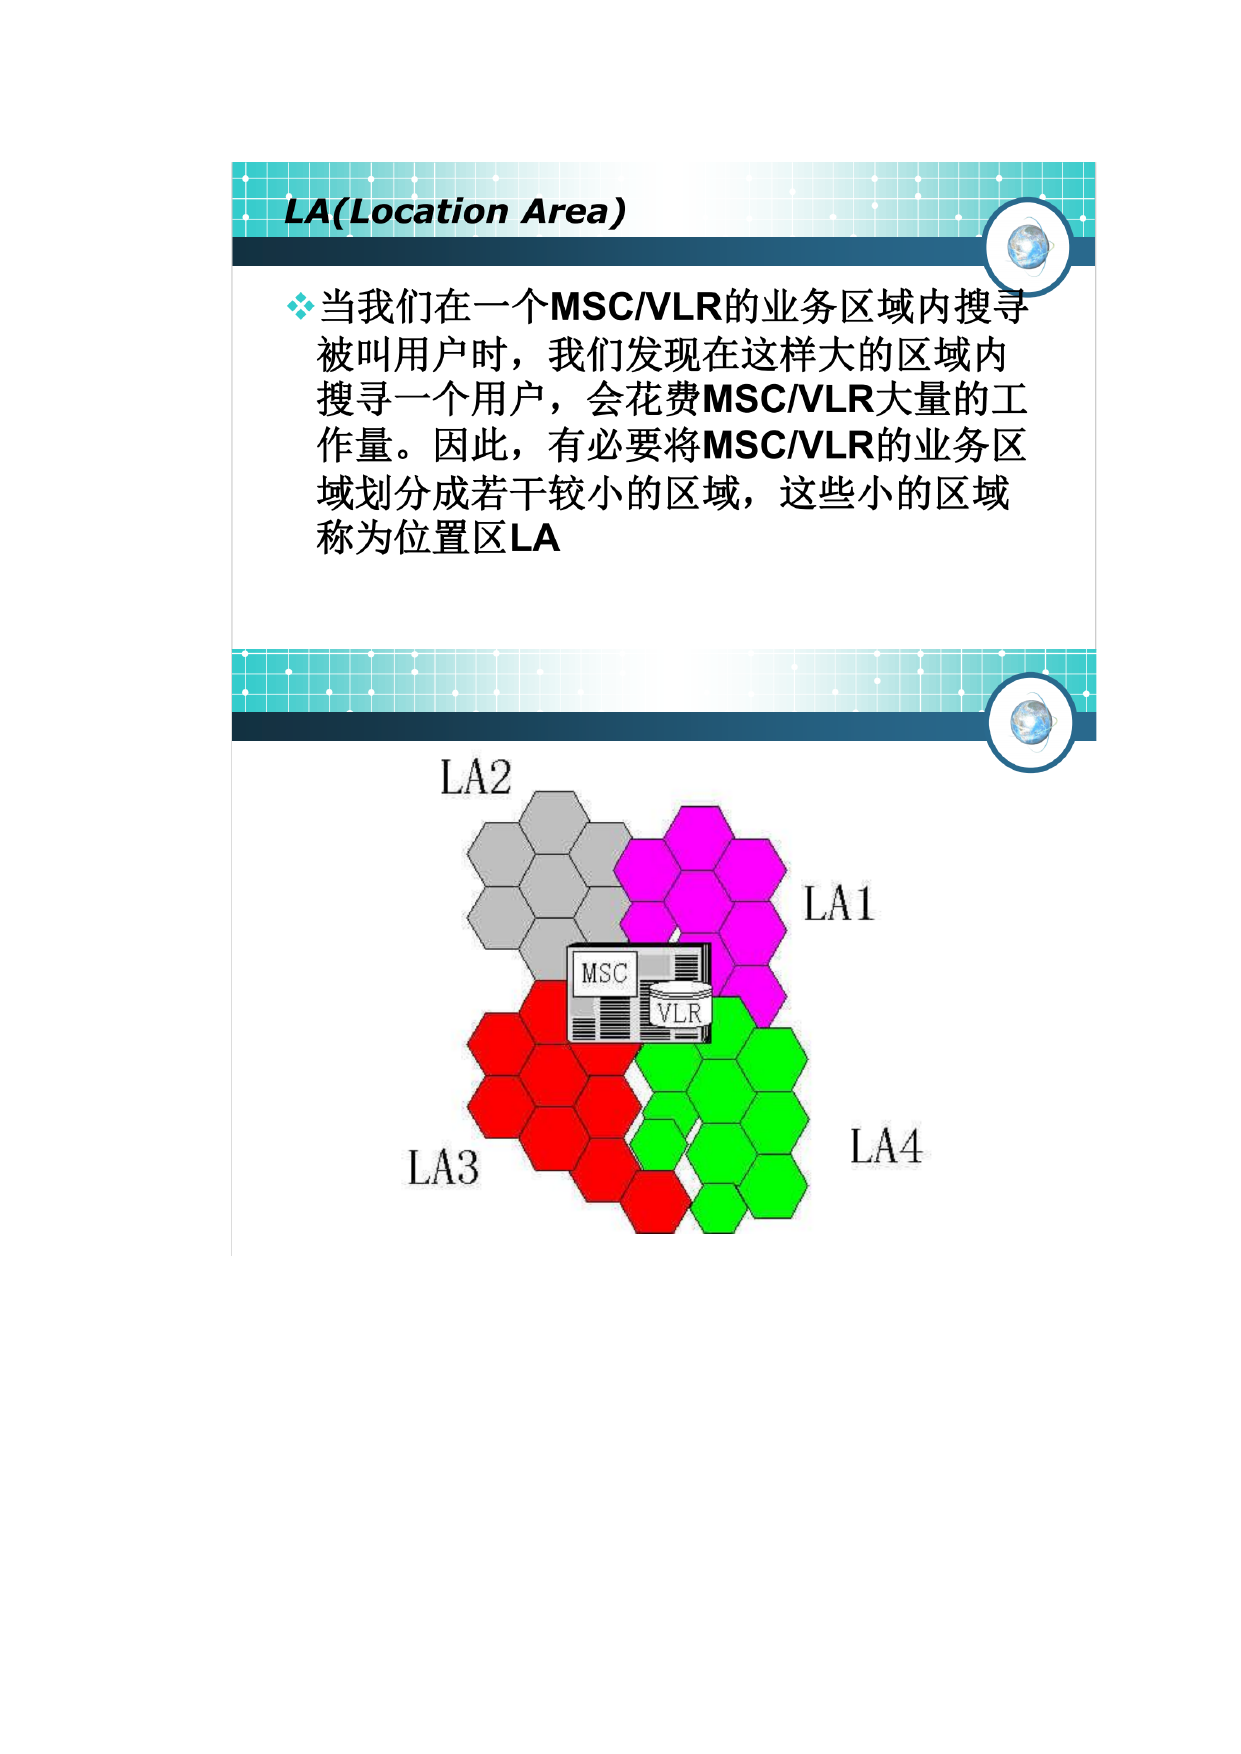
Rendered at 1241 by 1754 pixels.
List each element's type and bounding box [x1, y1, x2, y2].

picture [231, 162, 1097, 1256]
